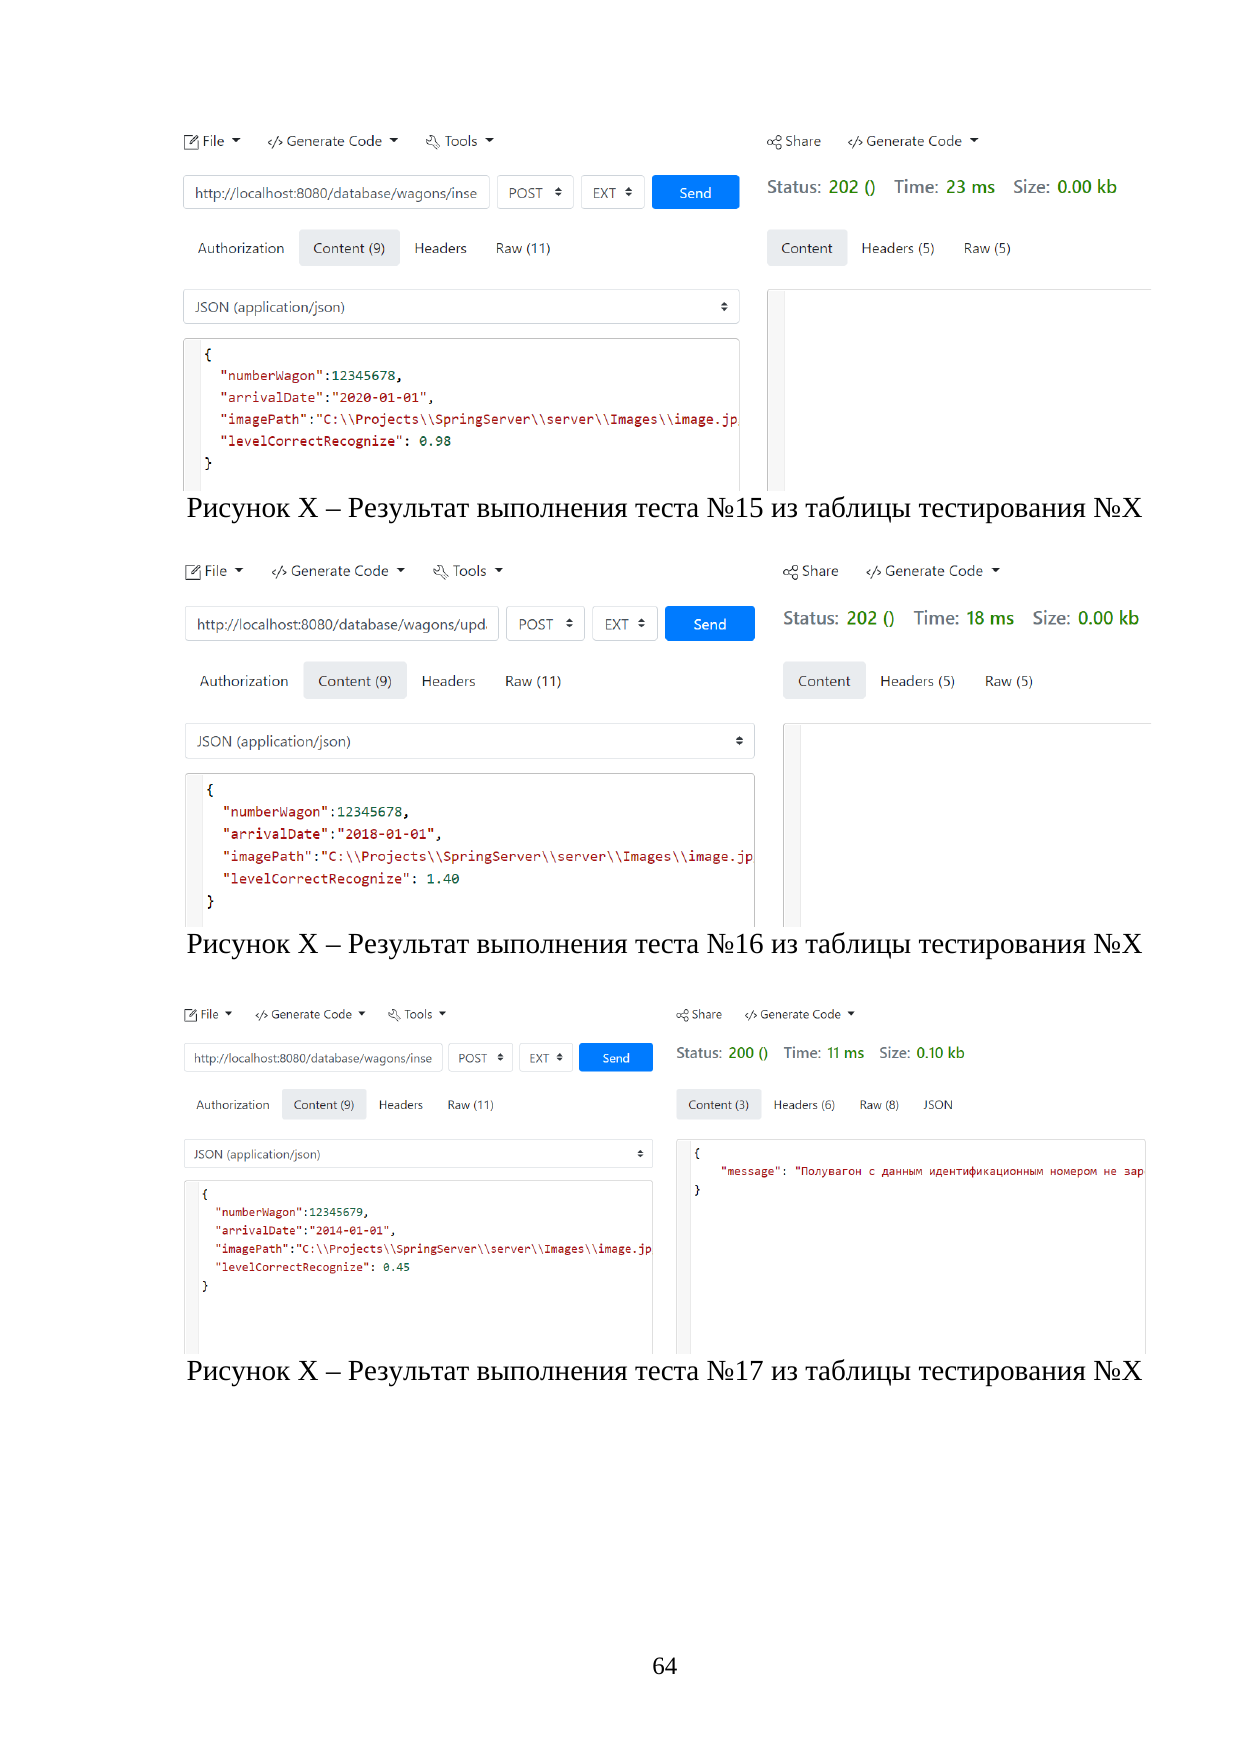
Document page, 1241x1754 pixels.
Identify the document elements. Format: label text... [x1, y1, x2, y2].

text Рисунок X – Результат выполнения теста №15 из таблицы тестирования №X [177, 491, 1152, 524]
picture [177, 993, 1152, 1354]
text Рисунок X – Результат выполнения теста №16 из таблицы тестирования №X [177, 927, 1152, 960]
picture [177, 118, 1152, 491]
text Рисунок X – Результат выполнения теста №17 из таблицы тестирования №X [177, 1354, 1152, 1387]
picture [177, 557, 1152, 927]
